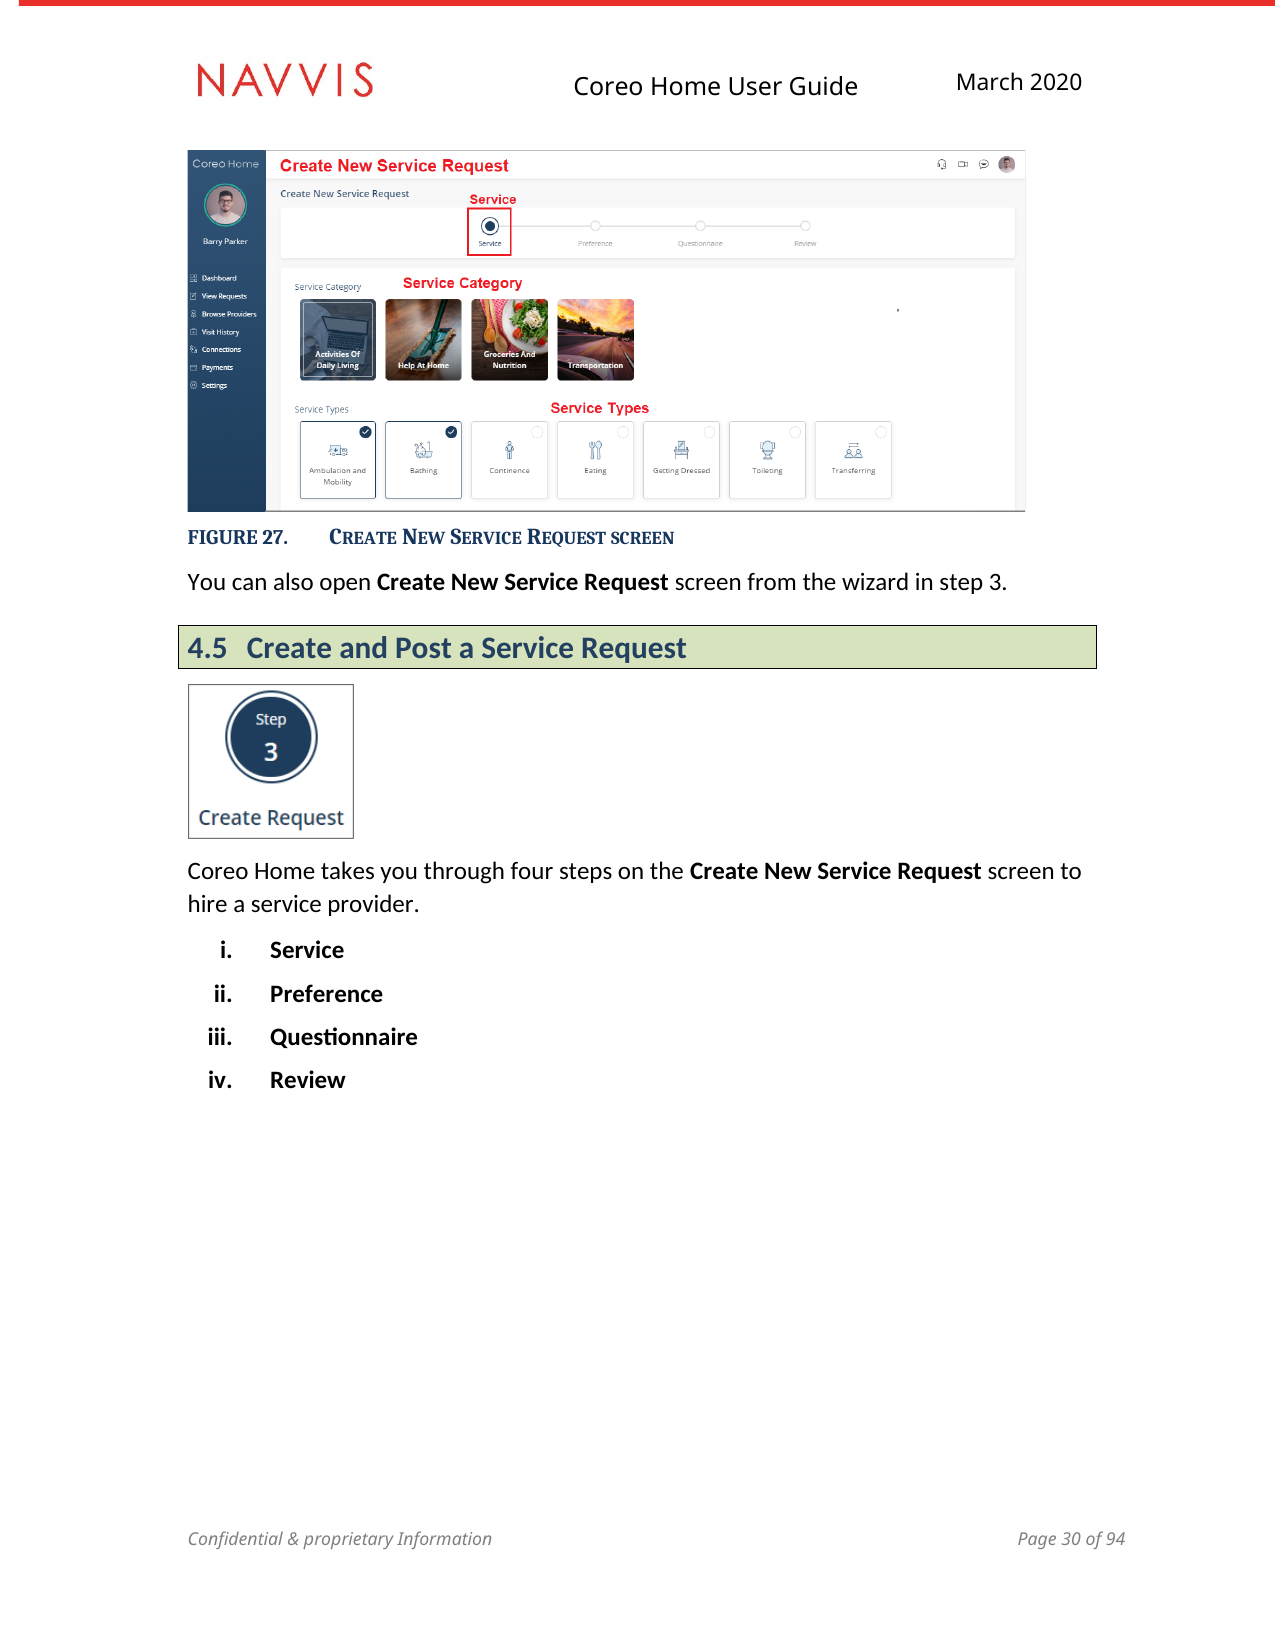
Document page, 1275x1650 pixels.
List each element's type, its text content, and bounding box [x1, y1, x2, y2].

subtitle Create and Post a Service Request [179, 626, 1096, 668]
picture [187, 684, 355, 840]
text You can also open Create New Service Request screen from the wizard in step 3. [187, 567, 1087, 597]
list Service [232, 935, 1087, 965]
list Review [232, 1064, 1087, 1094]
text Coreo Home takes you through four steps on the Create New Service Request screen to hire a service provider. [187, 855, 1087, 919]
list Questionnaire [232, 1021, 1087, 1051]
list Preference [232, 978, 1087, 1008]
picture [187, 150, 1025, 512]
picture [187, 55, 383, 104]
text Create New Service Request screen [187, 524, 1087, 550]
